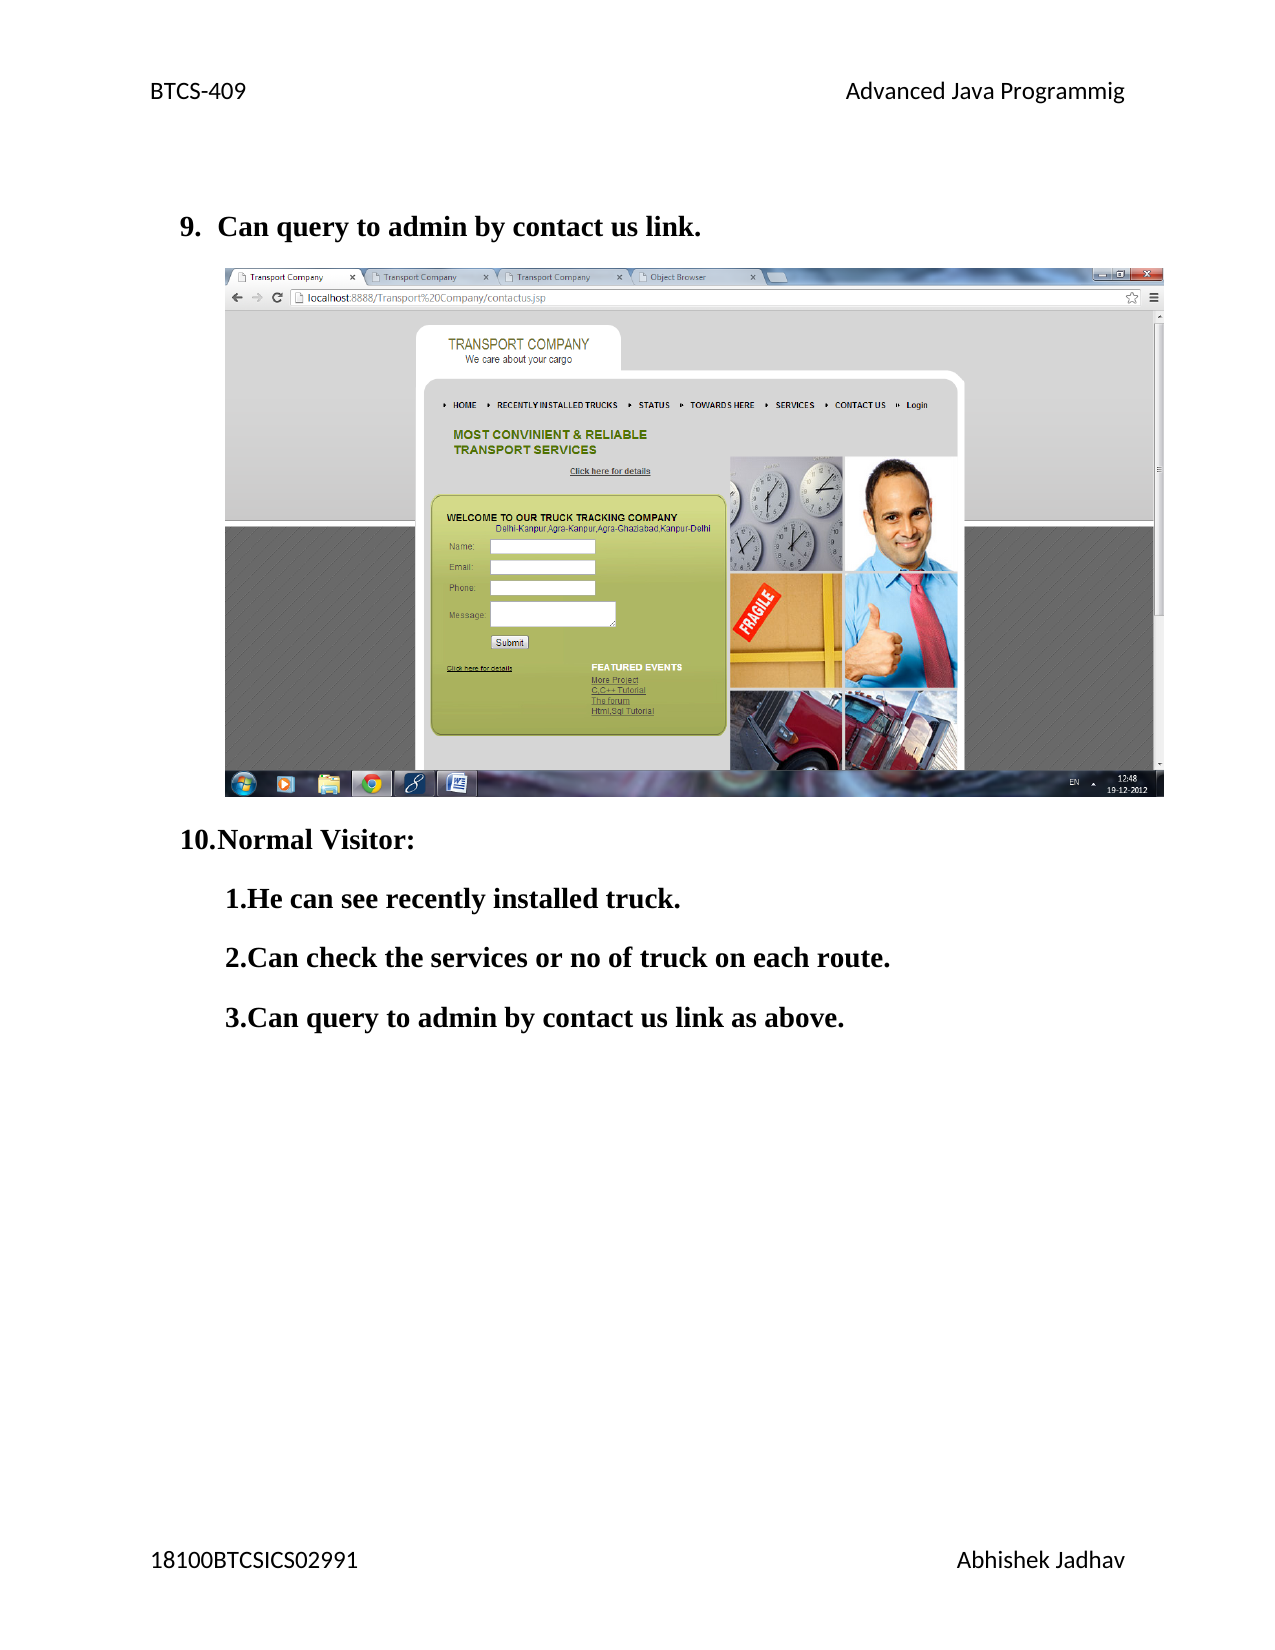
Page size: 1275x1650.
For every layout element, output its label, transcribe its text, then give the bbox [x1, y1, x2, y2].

text 3.Can query to admin by contact us link as above. [225, 1000, 1125, 1033]
text 1.He can see recently installed truck. [225, 881, 1125, 915]
picture [225, 268, 1164, 797]
list Normal Visitor: [179, 822, 1125, 855]
list Can query to admin by contact us link. [179, 209, 1125, 243]
text 2.Can check the services or no of truck on each route. [225, 941, 1125, 974]
